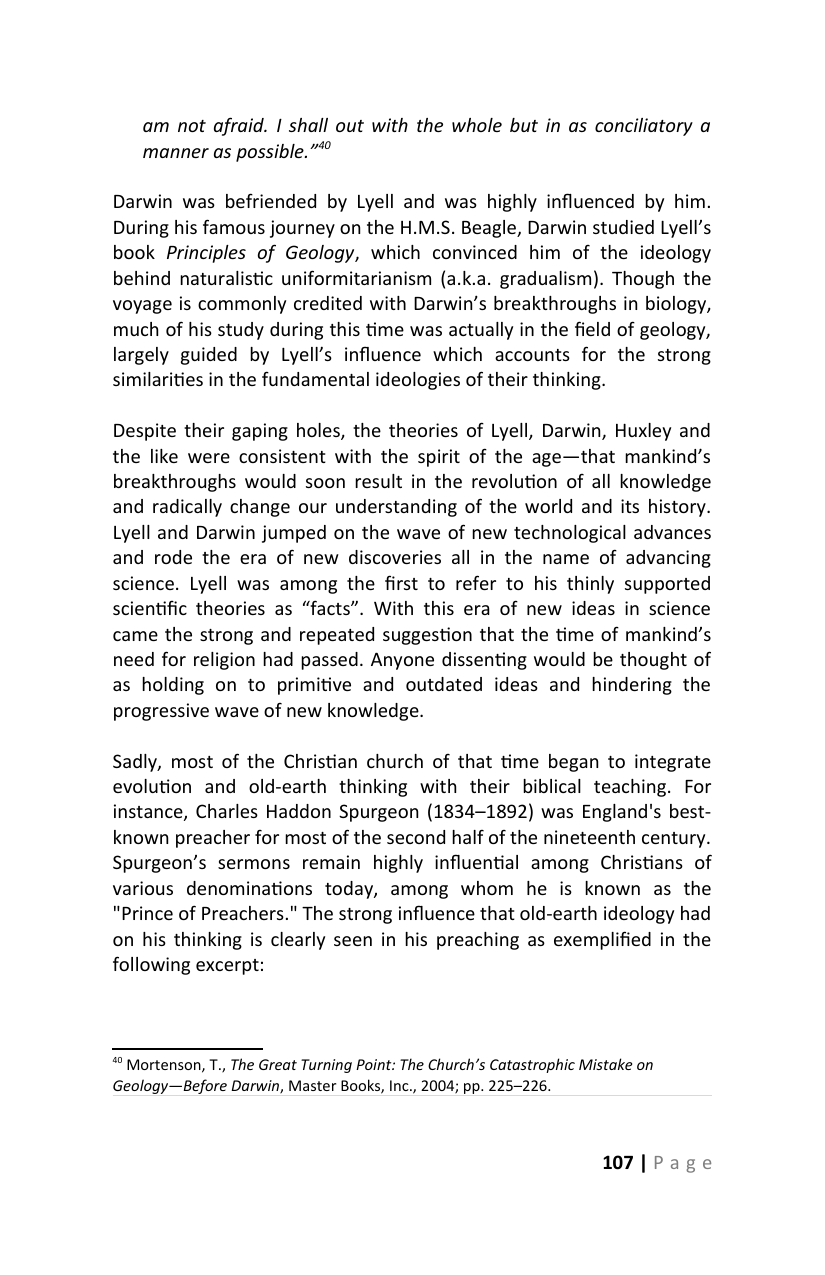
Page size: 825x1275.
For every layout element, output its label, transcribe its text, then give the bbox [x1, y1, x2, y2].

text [142, 112, 712, 163]
text Sadly, most of the Christian church of that time began to integrate evolution and old-earth thinking with their biblical teaching. For instance, Charles Haddon Spurgeon (1834–1892) was England's best-known preacher for most of the second half of the nineteenth century. Spurgeon’s sermons remain highly influential among Christians of various denominations today, among whom he is known as the "Prince of Preachers." The strong influence that old-earth ideology had on his thinking is clearly seen in his preaching as exemplified in the following excerpt: [112, 748, 712, 977]
text Darwin was befriended by Lyell and was highly influenced by him. During his famous journey on the H.M.S. Beagle, Darwin studied Lyell’s book Principles of Geology, which convinced him of the ideology behind naturalistic uniformitarianism (a.k.a. gradualism). Though the voyage is commonly credited with Darwin’s breakthroughs in biology, much of his study during this time was actually in the field of geology, largely guided by Lyell’s influence which accounts for the strong similarities in the fundamental ideologies of their thinking. [112, 189, 712, 392]
text Despite their gaping holes, the theories of Lyell, Darwin, Huxley and the like were consistent with the spirit of the age—that mankind’s breakthroughs would soon result in the revolution of all knowledge and radically change our understanding of the world and its history. Lyell and Darwin jumped on the wave of new technological advances and rode the era of new discoveries all in the name of advancing science. Lyell was among the first to refer to his thinly supported scientific theories as “facts”. With this era of new ideas in science came the strong and repeated suggestion that the time of mankind’s need for religion had passed. Anyone dissenting would be thought of as holding on to primitive and outdated ideas and hindering the progressive wave of new knowledge. [112, 417, 712, 722]
